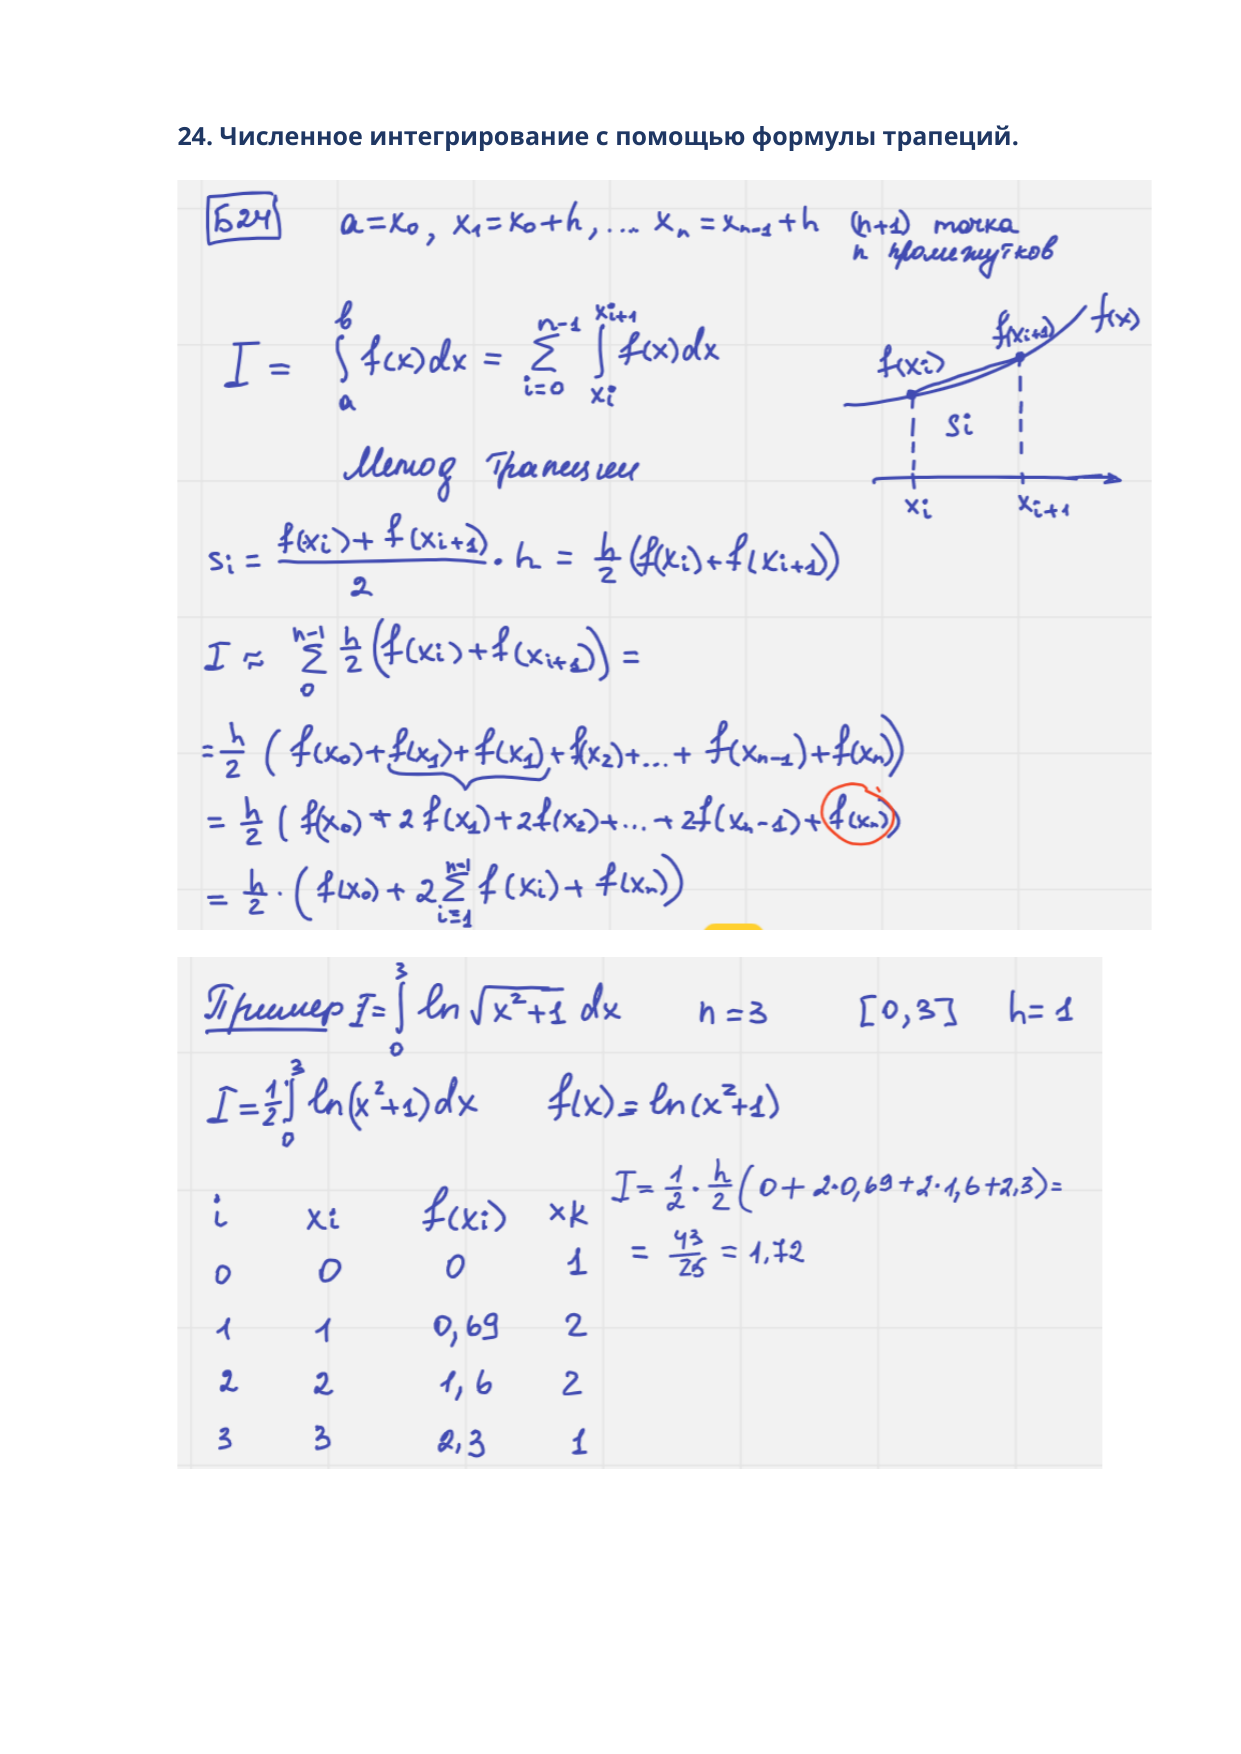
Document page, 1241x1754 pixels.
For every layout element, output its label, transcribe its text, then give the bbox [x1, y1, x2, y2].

picture [177, 180, 1152, 930]
subtitle 24. Численное интегрирование с помощью формулы трапеций. [177, 118, 1152, 152]
picture [177, 957, 1103, 1469]
